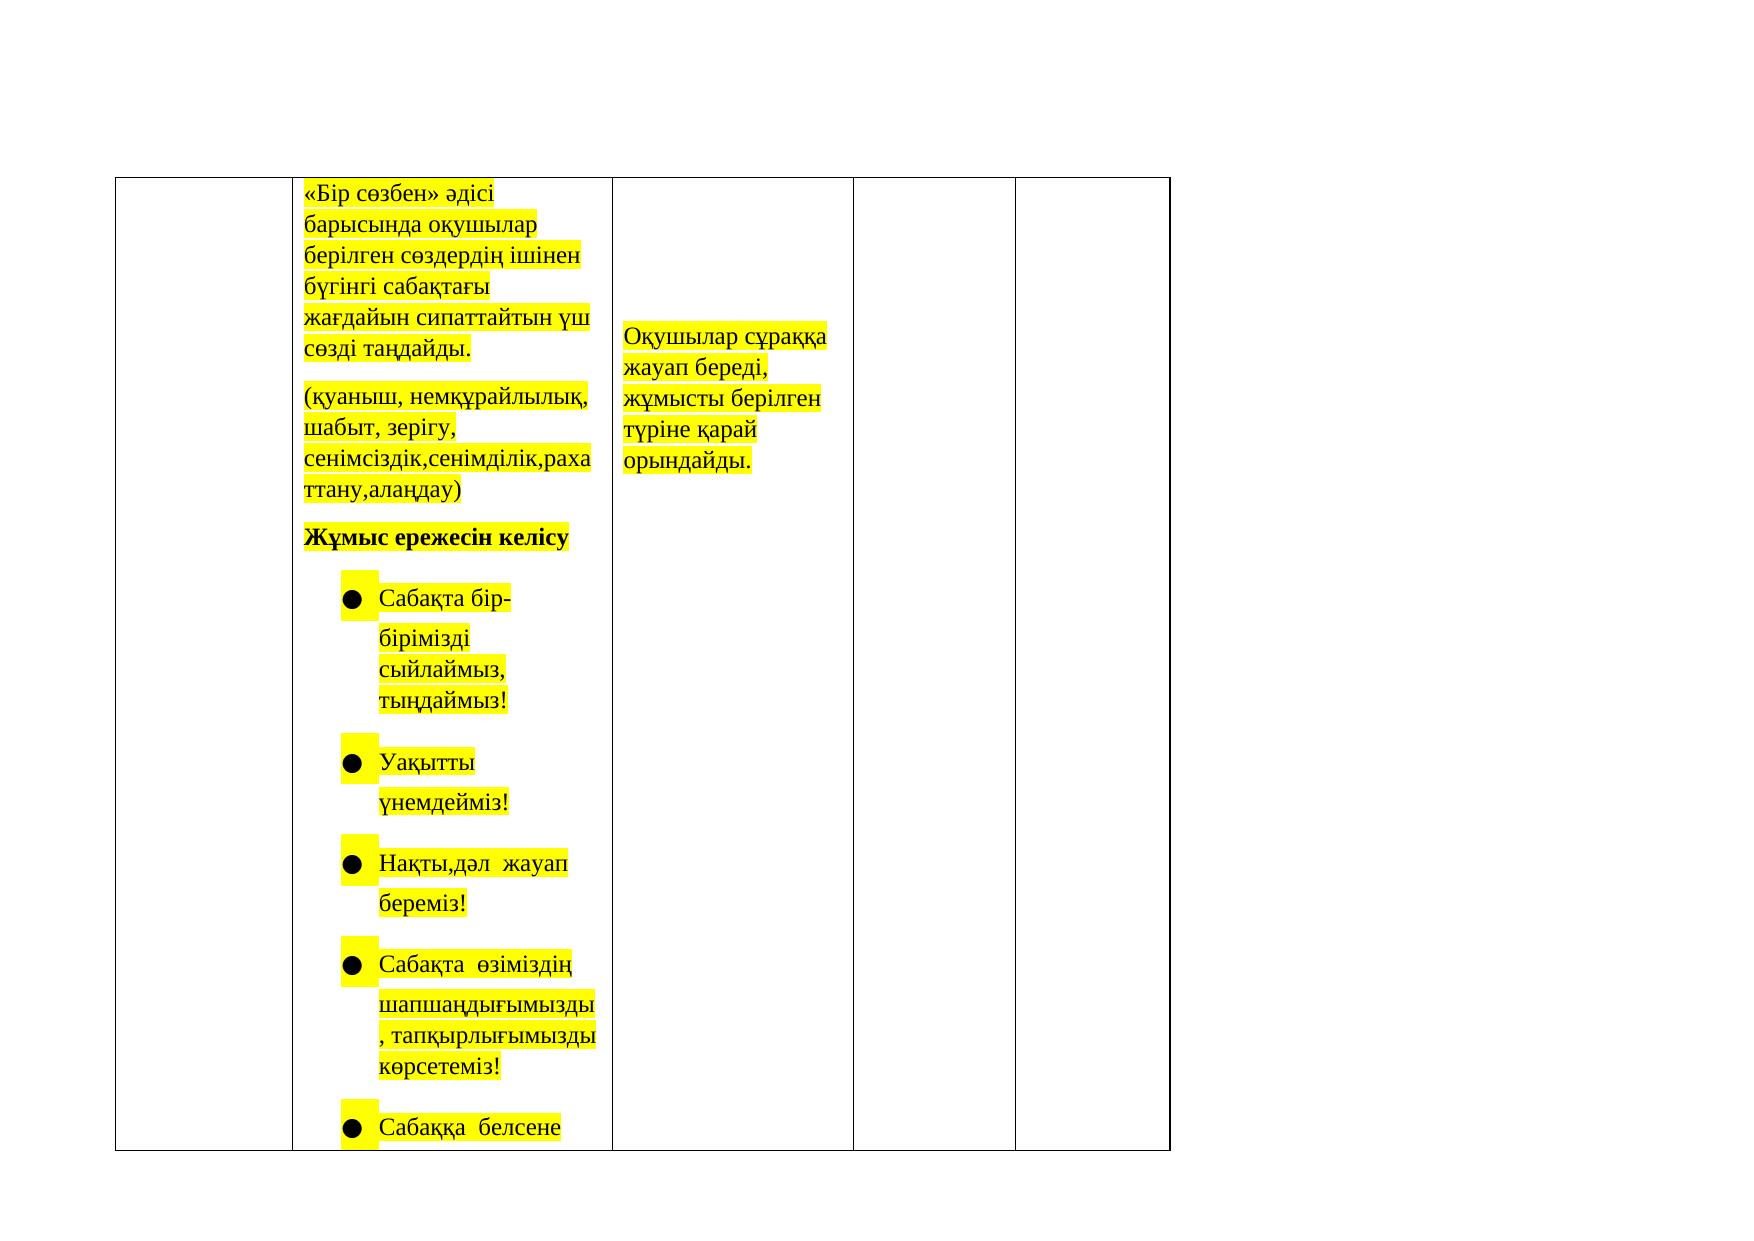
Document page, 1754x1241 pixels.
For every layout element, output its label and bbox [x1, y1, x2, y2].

table_cell [293, 178, 612, 1150]
table_cell [613, 178, 853, 1150]
table_cell [1016, 178, 1169, 1150]
table_cell [116, 178, 292, 1150]
table_cell [854, 178, 1015, 1150]
